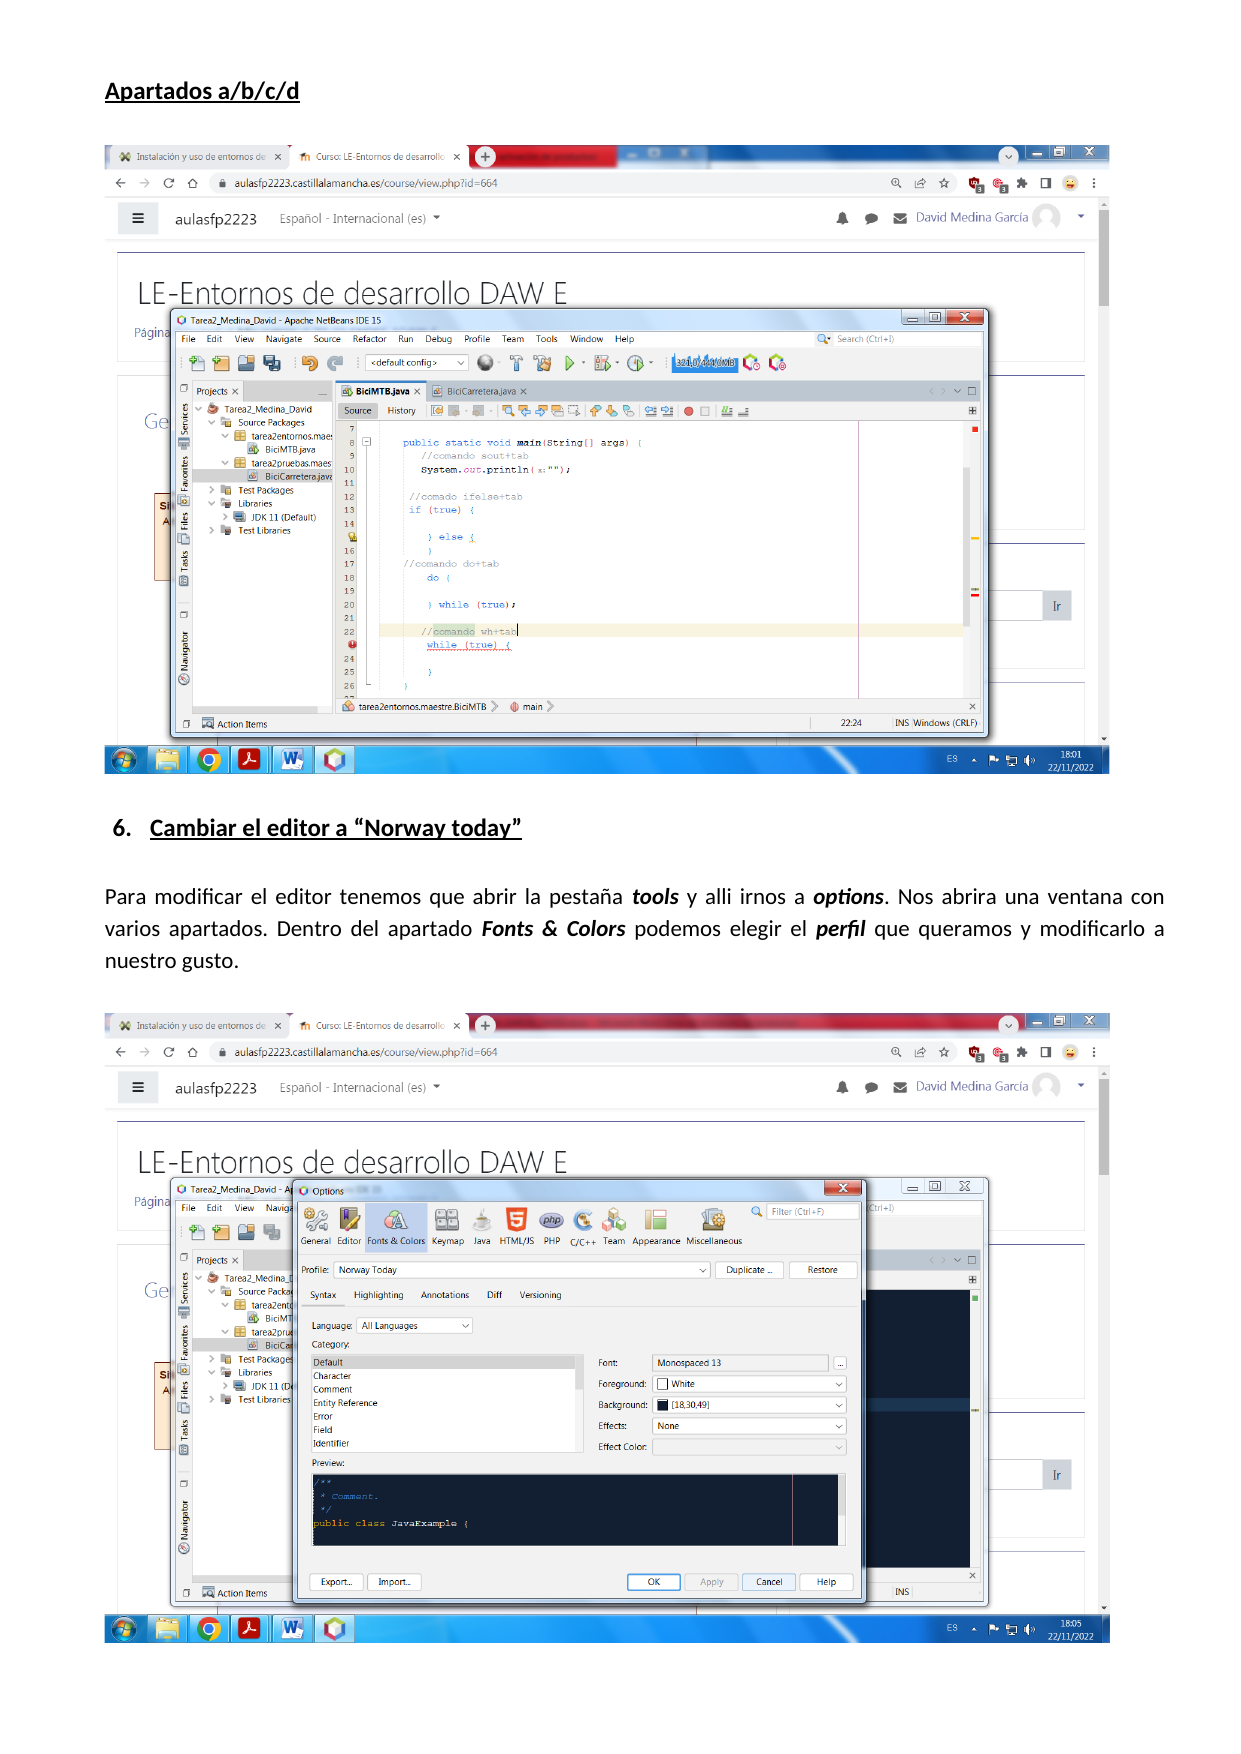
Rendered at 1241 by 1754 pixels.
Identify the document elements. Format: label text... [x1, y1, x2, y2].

picture [104, 1013, 1110, 1643]
list Para modificar el editor tenemos que abrir la pestaña tools y alli irnos a options. Nos abrira una ventana con varios apartados. Dentro del apartado Fonts & Colors podemos elegir el perfil que queramos y modificarlo a nuestro gusto. [104, 882, 1165, 975]
picture [104, 145, 1110, 774]
list Apartados a/b/c/d [104, 75, 1165, 106]
list Cambiar el editor a “Norway today” [112, 812, 1165, 843]
